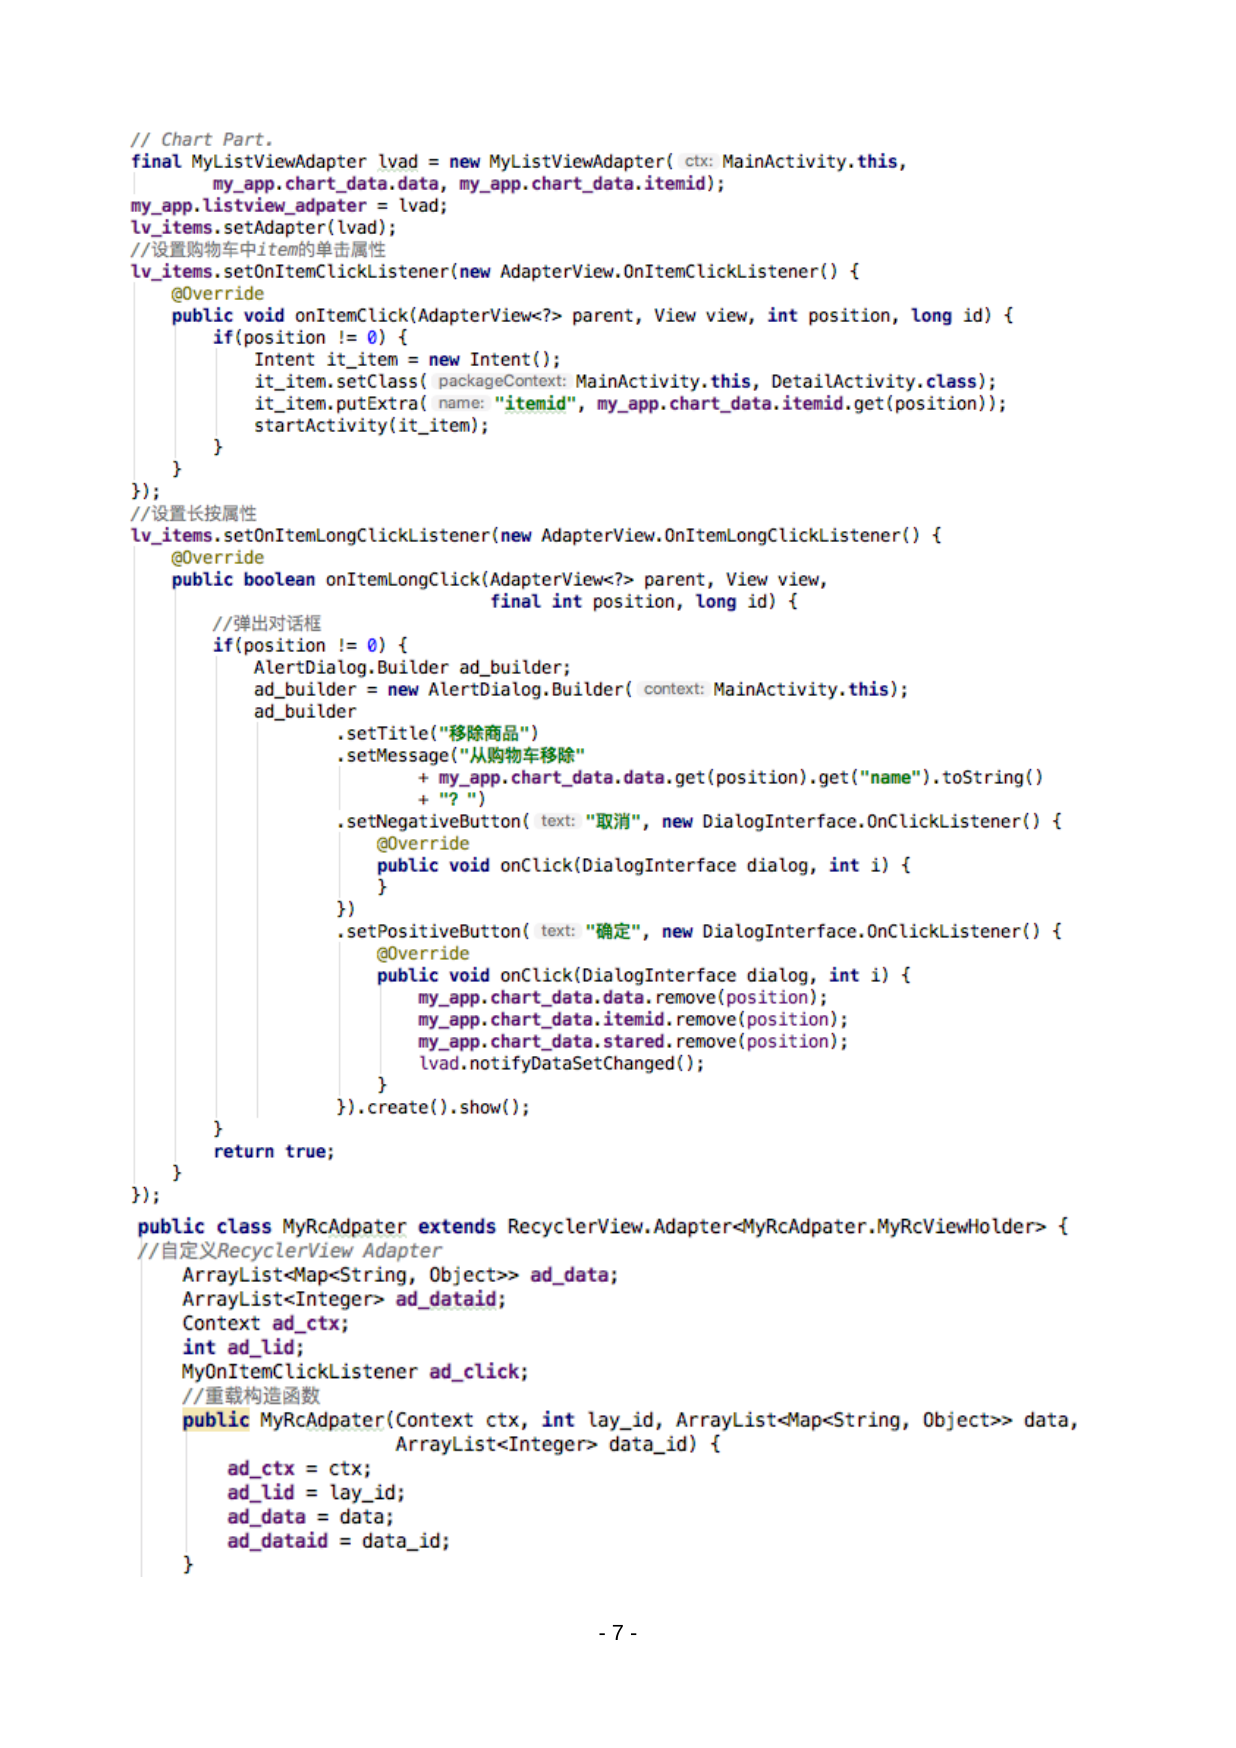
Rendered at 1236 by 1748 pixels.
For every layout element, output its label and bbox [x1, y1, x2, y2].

picture [125, 125, 1100, 1577]
